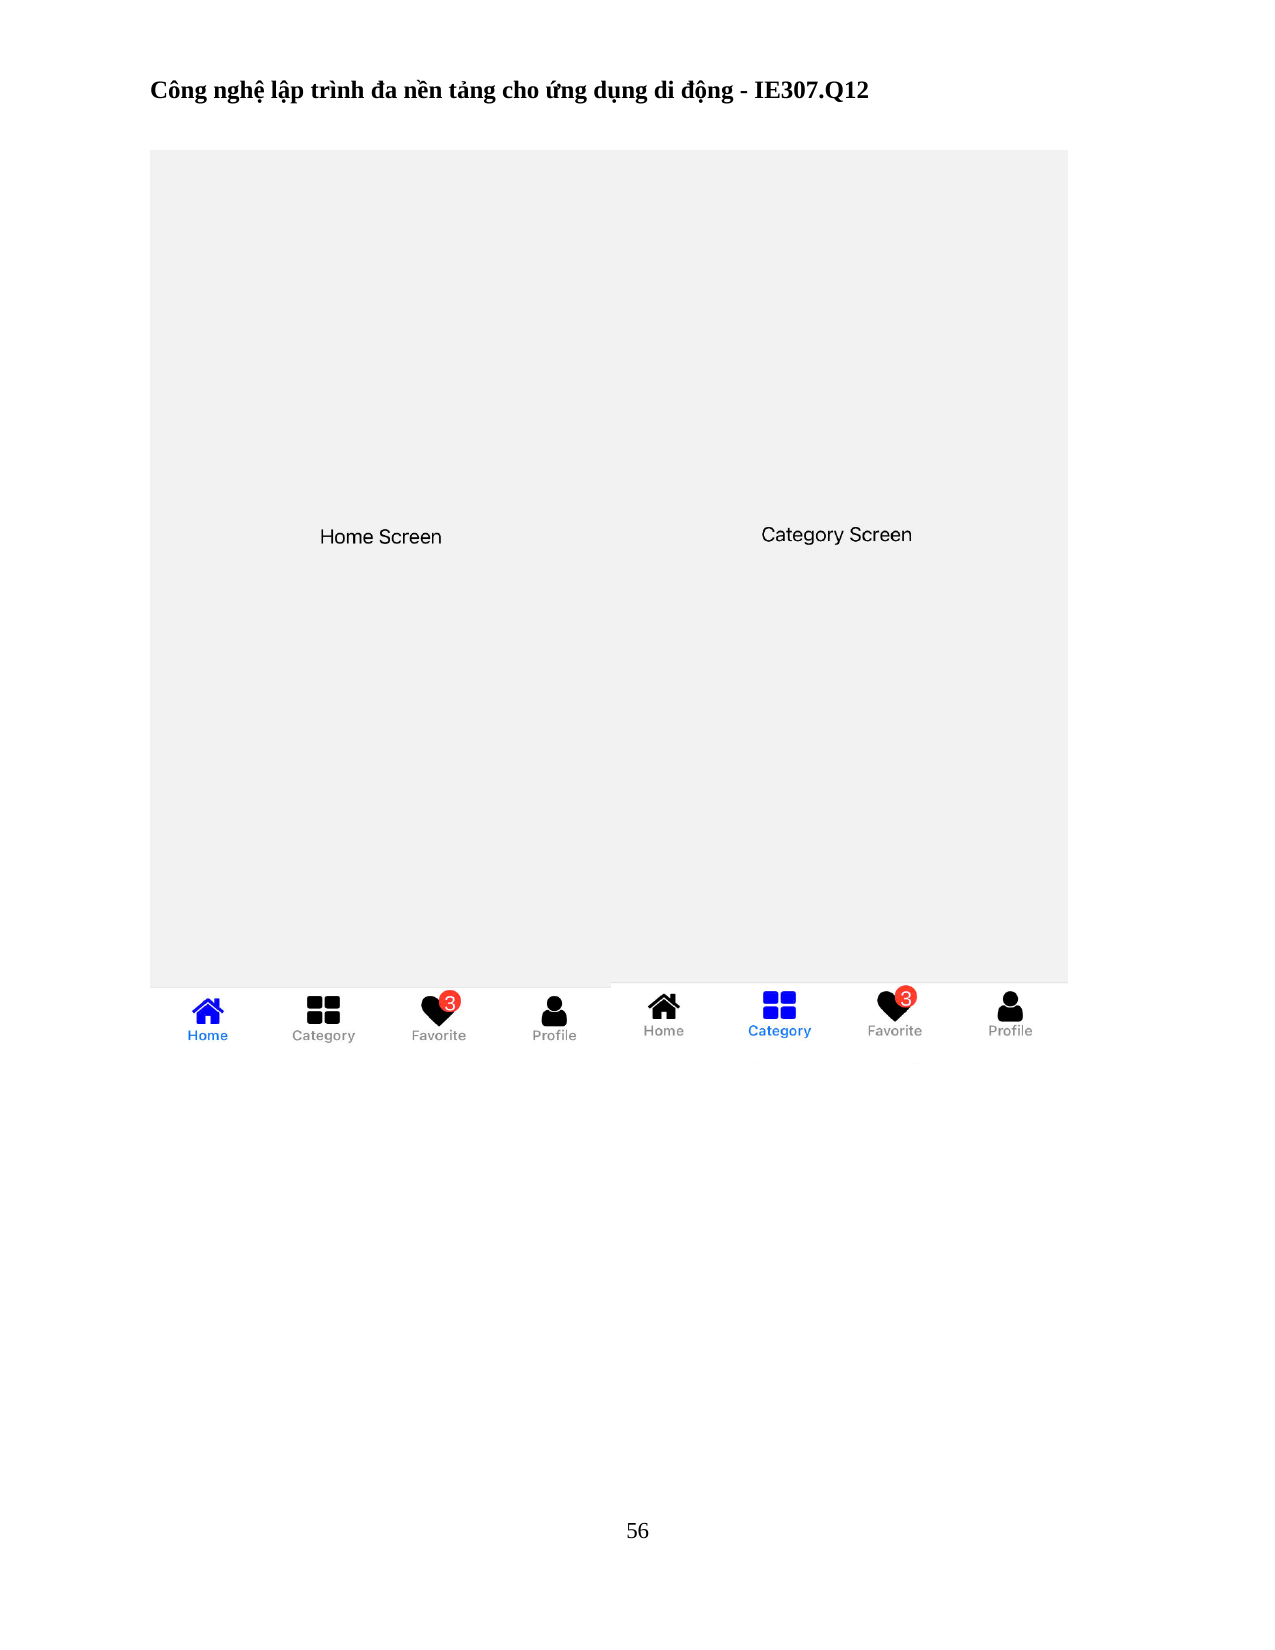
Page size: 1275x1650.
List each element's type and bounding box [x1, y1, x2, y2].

picture [150, 150, 1068, 1064]
